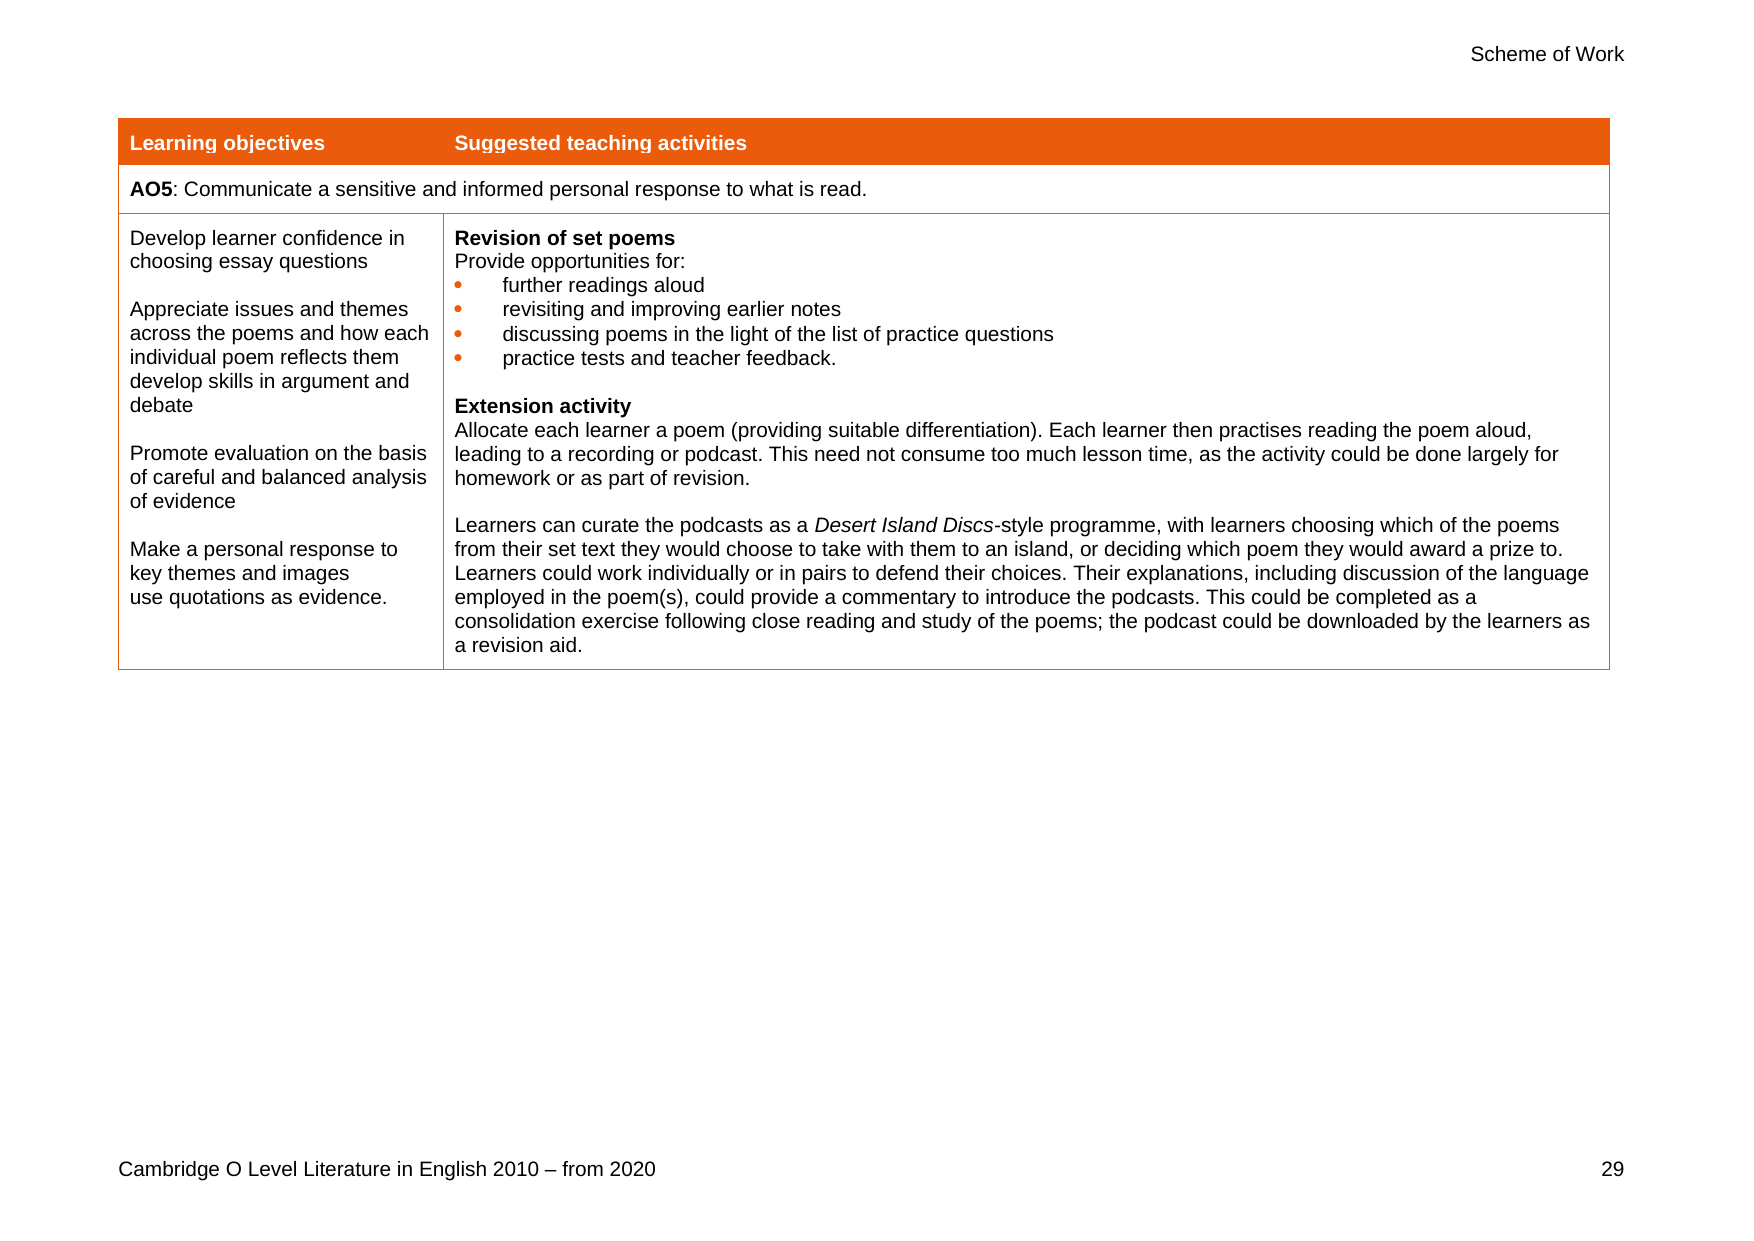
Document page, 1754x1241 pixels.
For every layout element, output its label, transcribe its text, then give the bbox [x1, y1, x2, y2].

table_header Learning objectives [119, 119, 443, 164]
table_header Suggested teaching activities [444, 119, 1609, 164]
table_cell Revision of set poems Provide opportunities for: further readings aloud revisiting and improving earlier notes discussing poems in the light of the list of practice questions practice tests and teacher feedback. Extension activity Allocate each learner a poem (providing suitable differentiation). Each learner then practises reading the poem aloud, leading to a recording or podcast. This need not consume too much lesson time, as the activity could be done largely for homework or as part of revision. Learners can curate the podcasts as a Desert Island Discs-style programme, with learners choosing which of the poems from their set text they would choose to take with them to an island, or deciding which poem they would award a prize to. Learners could work individually or in pairs to defend their choices. Their explanations, including discussion of the language employed in the poem(s), could provide a commentary to introduce the podcasts. This could be completed as a consolidation exercise following close reading and study of the poems; the podcast could be downloaded by the learners as a revision aid. [444, 214, 1609, 669]
table_cell Develop learner confidence in choosing essay questions Appreciate issues and themes across the poems and how each individual poem reflects them develop skills in argument and debate Promote evaluation on the basis of careful and balanced analysis of evidence Make a personal response to key themes and images use quotations as evidence. [119, 214, 443, 669]
table_cell AO5: Communicate a sensitive and informed personal response to what is read. [119, 165, 1609, 212]
